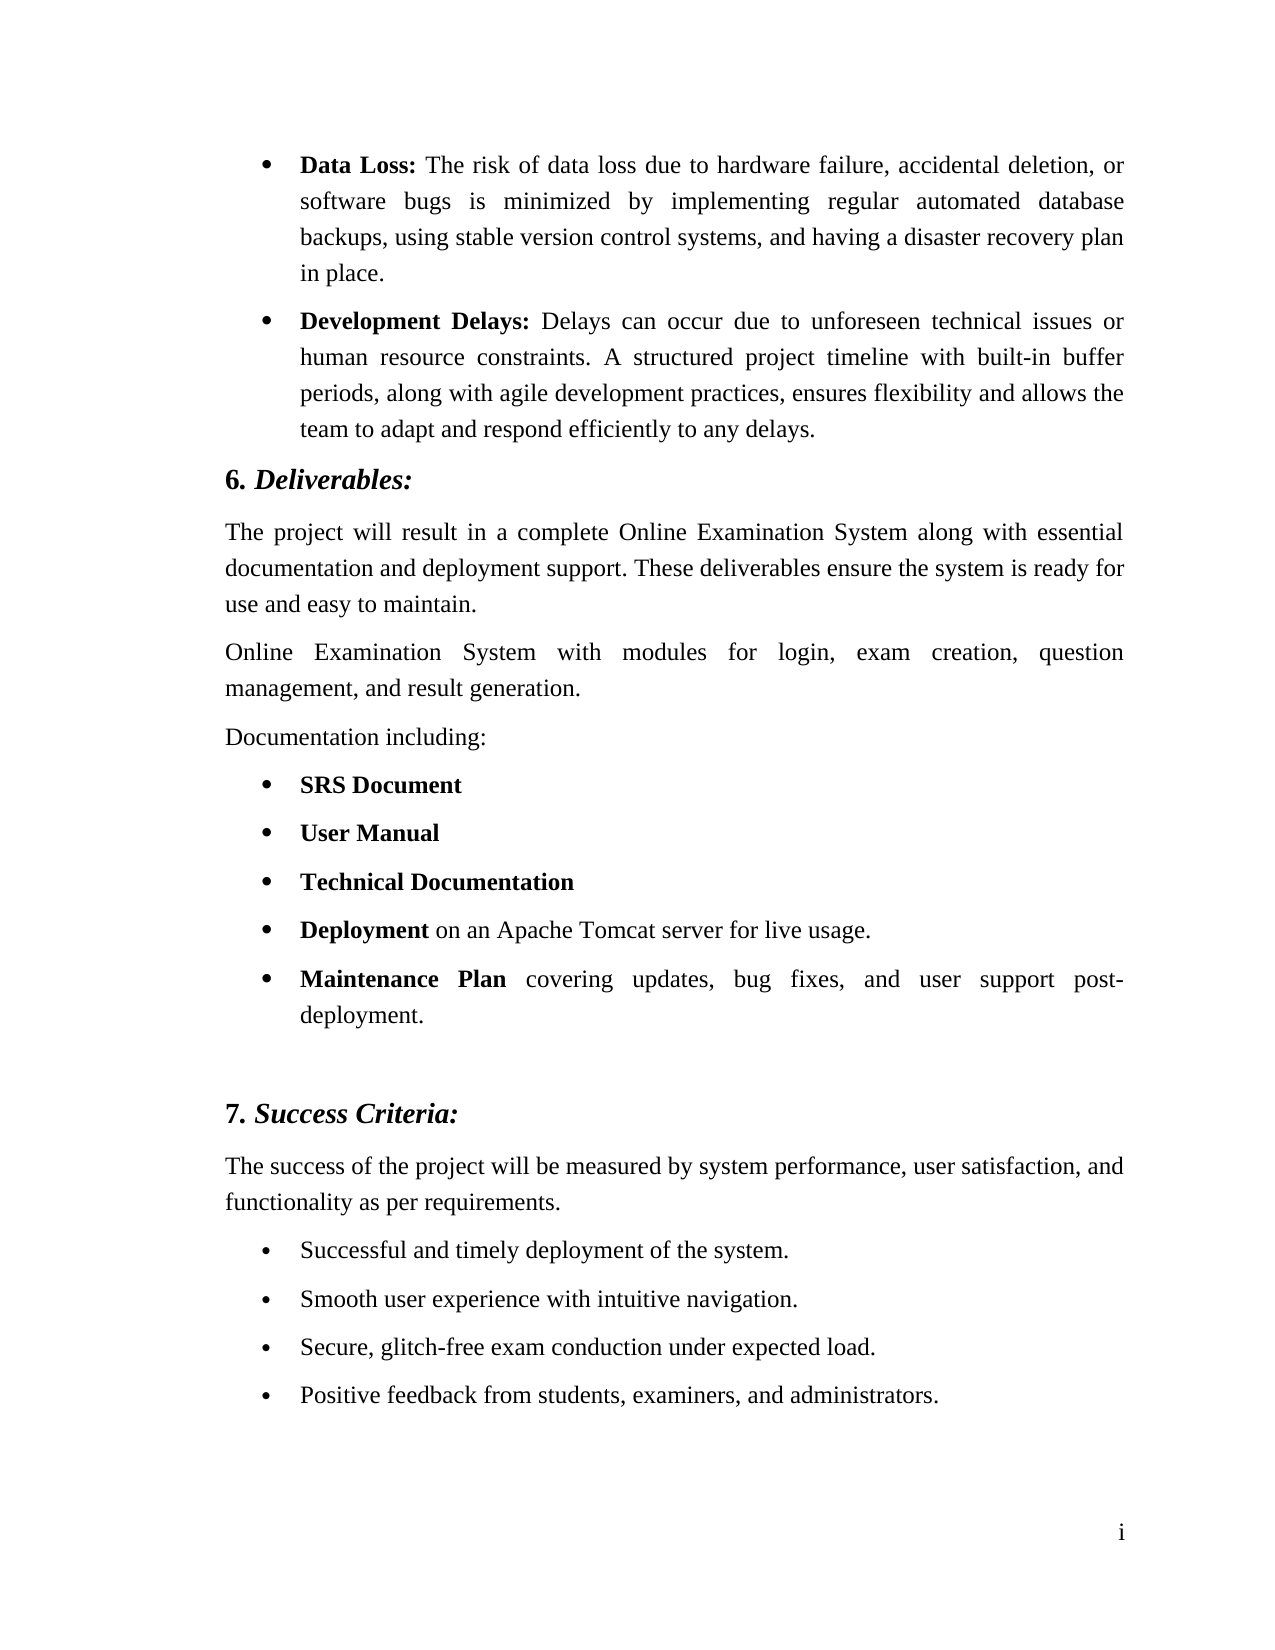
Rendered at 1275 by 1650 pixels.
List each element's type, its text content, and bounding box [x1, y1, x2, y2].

text The success of the project will be measured by system performance, user satisfaction, and functionality as per requirements. [225, 1151, 1125, 1216]
list Successful and timely deployment of the system. [262, 1235, 1125, 1264]
list Data Loss: The risk of data loss due to hardware failure, accidental deletion, or software bugs is minimized by implementing regular automated database backups, using stable version control systems, and having a disaster recovery plan in place. [262, 150, 1125, 287]
text Online Examination System with modules for login, exam creation, question management, and result generation. [225, 637, 1125, 702]
list Deployment on an Apache Tomcat server for live usage. [262, 915, 1125, 944]
list Secure, glitch-free exam conduction under expected load. [262, 1332, 1125, 1361]
list Development Delays: Delays can occur due to unforeseen technical issues or human resource constraints. A structured project timeline with built-in buffer periods, along with agile development practices, ensures flexibility and allows the team to adapt and respond efficiently to any delays. [262, 306, 1125, 443]
text The project will result in a complete Online Examination System along with essential documentation and deployment support. These deliverables ensure the system is ready for use and easy to maintain. [225, 517, 1125, 617]
list Positive feedback from students, examiners, and administrators. [262, 1381, 1125, 1409]
text 7. Success Criteria: [225, 1097, 1125, 1130]
list User Manual [262, 818, 1125, 847]
text Documentation including: [225, 722, 1125, 750]
text 6. Deliverables: [225, 462, 1125, 496]
list SRS Document [262, 770, 1125, 799]
list Smooth user experience with intuitive navigation. [262, 1284, 1125, 1312]
list Maintenance Plan covering updates, bug fixes, and user support post-deployment. [262, 964, 1125, 1028]
list Technical Documentation [262, 867, 1125, 896]
